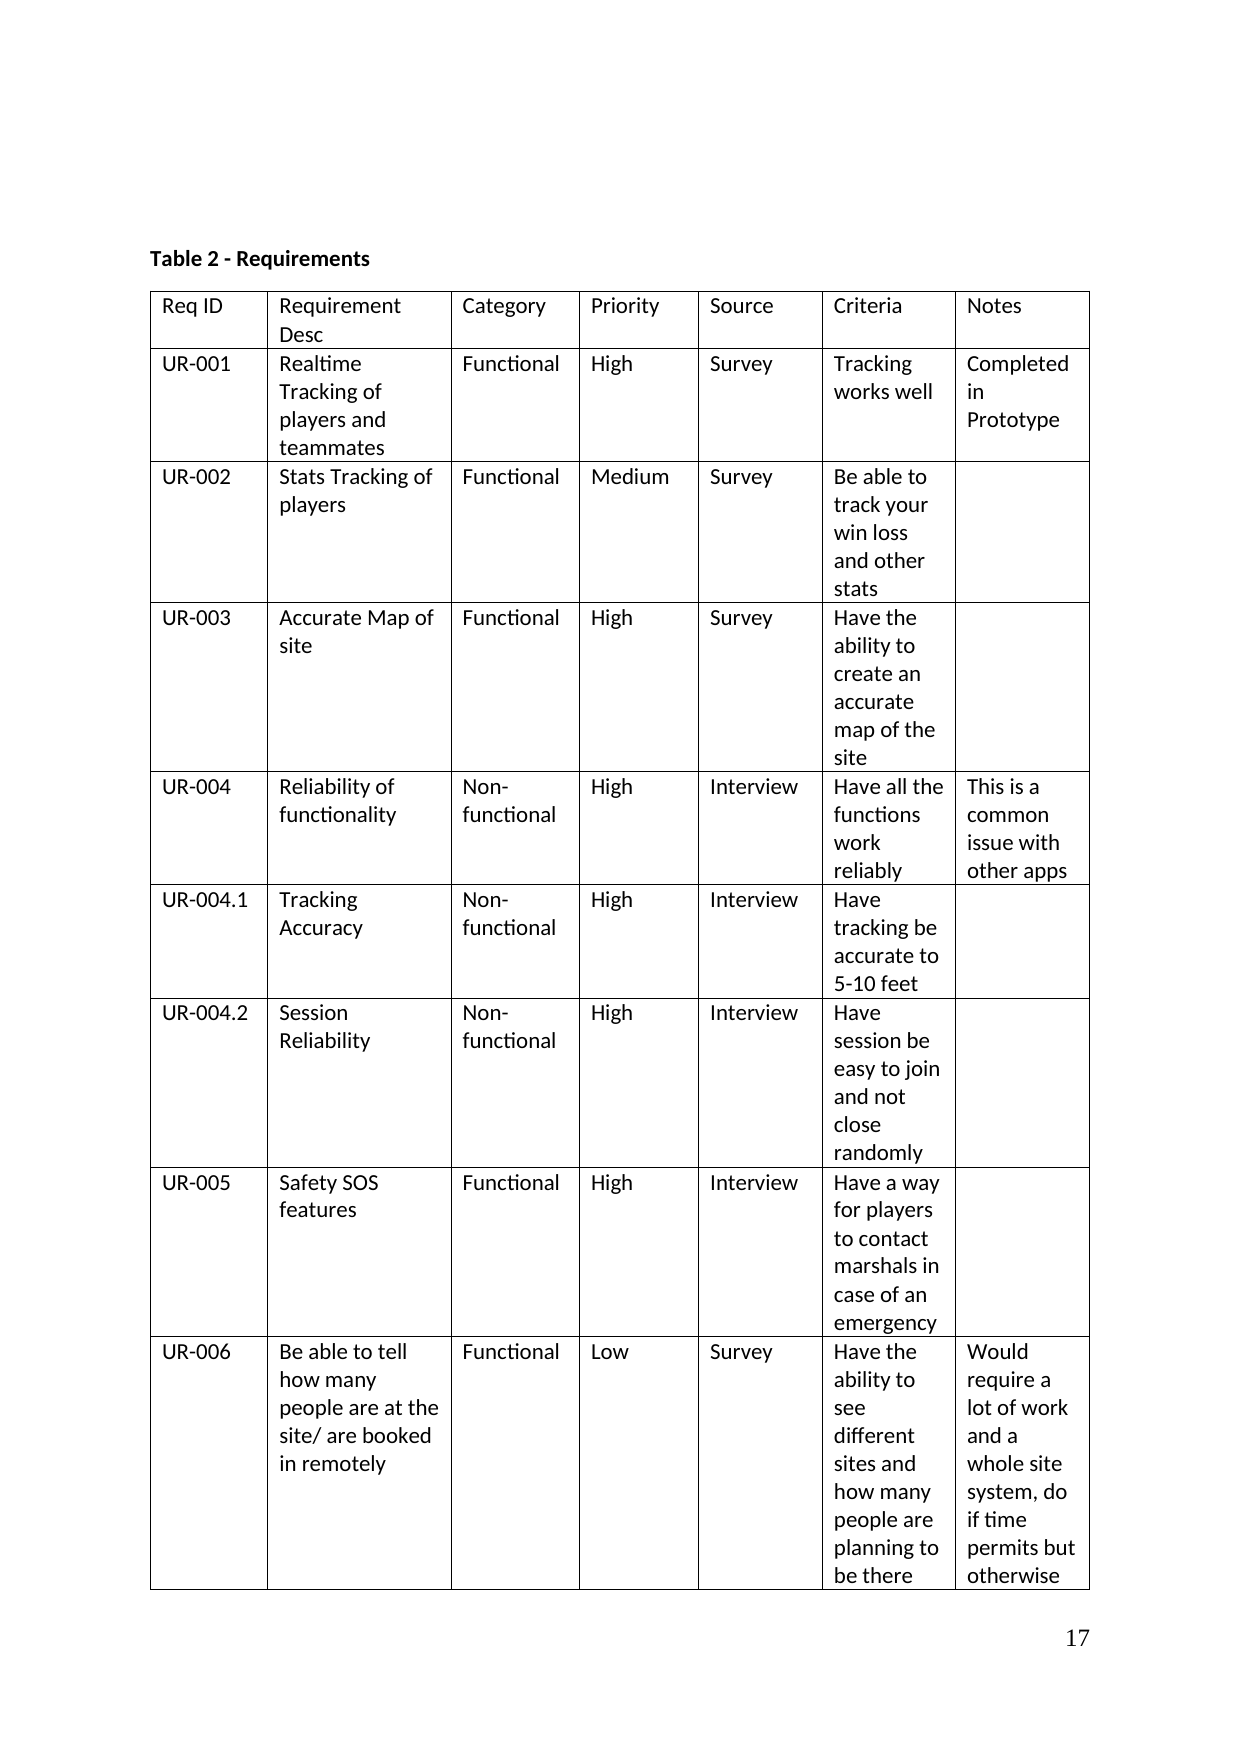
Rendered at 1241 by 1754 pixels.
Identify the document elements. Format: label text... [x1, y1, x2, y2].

table_cell Tracking Accuracy [268, 885, 451, 997]
table_cell Functional [452, 462, 579, 602]
table_cell High [580, 772, 698, 884]
table_cell High [580, 1168, 698, 1336]
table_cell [956, 1337, 1089, 1589]
table_cell [956, 603, 1089, 771]
table_cell High [580, 999, 698, 1167]
table_cell UR-001 [151, 349, 267, 461]
table_cell Stats Tracking of players [268, 462, 451, 602]
table_cell UR-006 [151, 1337, 267, 1589]
table_cell Accurate Map of site [268, 603, 451, 771]
table_cell Medium [580, 462, 698, 602]
table_cell Survey [699, 1337, 822, 1589]
table_cell Interview [699, 1168, 822, 1336]
table_cell Interview [699, 885, 822, 997]
table_cell UR-004 [151, 772, 267, 884]
table_header Requirement Desc [268, 292, 451, 348]
table_cell Session Reliability [268, 999, 451, 1167]
table_cell Tracking works well [823, 349, 955, 461]
table_cell [956, 885, 1089, 997]
table_cell Have tracking be accurate to 5-10 feet [823, 885, 955, 997]
table_cell Have the ability to create an accurate map of the site [823, 603, 955, 771]
table_cell High [580, 603, 698, 771]
table_cell Realtime Tracking of players and teammates [268, 349, 451, 461]
table_cell UR-005 [151, 1168, 267, 1336]
table_cell Functional [452, 603, 579, 771]
table_cell Have all the functions work reliably [823, 772, 955, 884]
table_header Criteria [823, 292, 955, 348]
table_header Priority [580, 292, 698, 348]
table_cell Interview [699, 999, 822, 1167]
table_cell Functional [452, 349, 579, 461]
table_cell Functional [452, 1168, 579, 1336]
table_cell Completed in Prototype [956, 349, 1089, 461]
table_cell Non-functional [452, 885, 579, 997]
table_header Source [699, 292, 822, 348]
table_cell Survey [699, 462, 822, 602]
table_cell UR-003 [151, 603, 267, 771]
table_cell Non-functional [452, 999, 579, 1167]
table_cell This is a common issue with other apps [956, 772, 1089, 884]
table_cell UR-002 [151, 462, 267, 602]
table_cell Have session be easy to join and not close randomly [823, 999, 955, 1167]
table_cell Be able to track your win loss and other stats [823, 462, 955, 602]
table_cell Survey [699, 603, 822, 771]
table_cell Interview [699, 772, 822, 884]
table_cell Reliability of functionality [268, 772, 451, 884]
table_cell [823, 1337, 955, 1589]
table_cell Low [580, 1337, 698, 1589]
table_cell [956, 1168, 1089, 1336]
text Table 2 - Requirements [150, 244, 1090, 272]
table_cell UR-004.1 [151, 885, 267, 997]
table_cell Non-functional [452, 772, 579, 884]
table_cell High [580, 885, 698, 997]
table_cell Survey [699, 349, 822, 461]
table_cell [956, 999, 1089, 1167]
table_cell High [580, 349, 698, 461]
table_cell UR-004.2 [151, 999, 267, 1167]
table_header Req ID [151, 292, 267, 348]
table_cell [956, 462, 1089, 602]
table_cell Have a way for players to contact marshals in case of an emergency [823, 1168, 955, 1336]
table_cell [268, 1337, 451, 1589]
table_header Category [452, 292, 579, 348]
table_cell Safety SOS features [268, 1168, 451, 1336]
table_cell Functional [452, 1337, 579, 1589]
table_header Notes [956, 292, 1089, 348]
